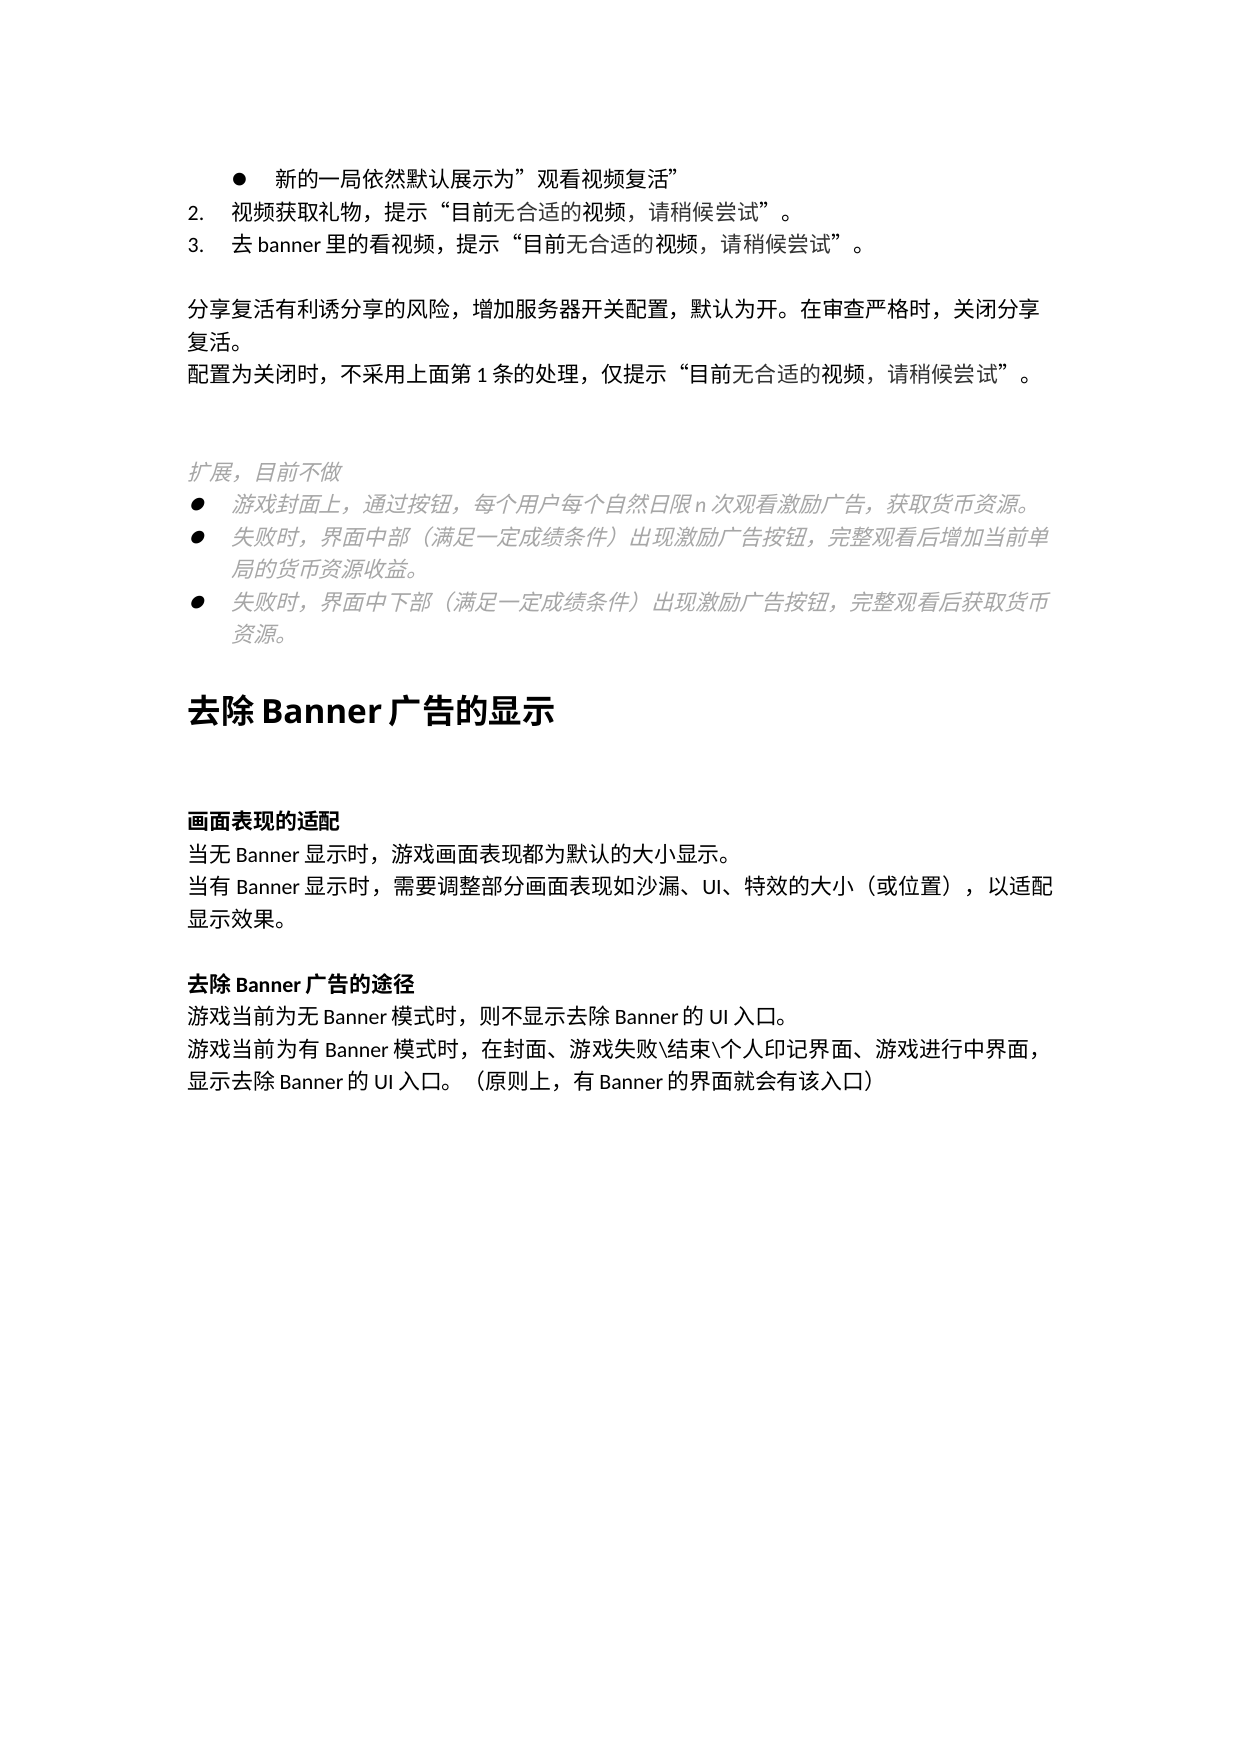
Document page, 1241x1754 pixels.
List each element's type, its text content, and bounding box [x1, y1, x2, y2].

list 游戏封面上，通过按钮，每个用户每个自然日限n次观看激励广告，获取货币资源。 [187, 487, 1053, 519]
list 视频获取礼物，提示“目前无合适的视频，请稍候尝试”。 [187, 194, 1053, 227]
text 扩展，目前不做 [187, 454, 1053, 487]
subtitle 去除Banner广告的显示 [187, 677, 1053, 742]
list 失败时，界面中下部（满足一定成绩条件）出现激励广告按钮，完整观看后获取货币资源。 [187, 584, 1053, 649]
list 去banner里的看视频，提示“目前无合适的视频，请稍候尝试”。 [187, 227, 1053, 259]
list 失败时，界面中部（满足一定成绩条件）出现激励广告按钮，完整观看后增加当前单局的货币资源收益。 [187, 519, 1053, 584]
text 当有Banner显示时，需要调整部分画面表现如沙漏、UI、特效的大小（或位置），以适配显示效果。 [187, 869, 1053, 934]
list 分享复活有利诱分享的风险，增加服务器开关配置，默认为开。在审查严格时，关闭分享复活。 [187, 292, 1053, 357]
text 画面表现的适配 [187, 804, 1053, 836]
list 新的一局依然默认展示为”观看视频复活” [231, 162, 1053, 194]
text 当无Banner显示时，游戏画面表现都为默认的大小显示。 [187, 836, 1053, 869]
text 游戏当前为有Banner模式时，在封面、游戏失败\结束\个人印记界面、游戏进行中界面，显示去除Banner的UI入口。（原则上，有Banner的界面就会有该入口） [187, 1031, 1053, 1096]
text 游戏当前为无Banner模式时，则不显示去除Banner的UI入口。 [187, 999, 1053, 1031]
list 配置为关闭时，不采用上面第1条的处理，仅提示“目前无合适的视频，请稍候尝试”。 [187, 357, 1053, 389]
text 去除Banner广告的途径 [187, 966, 1053, 999]
